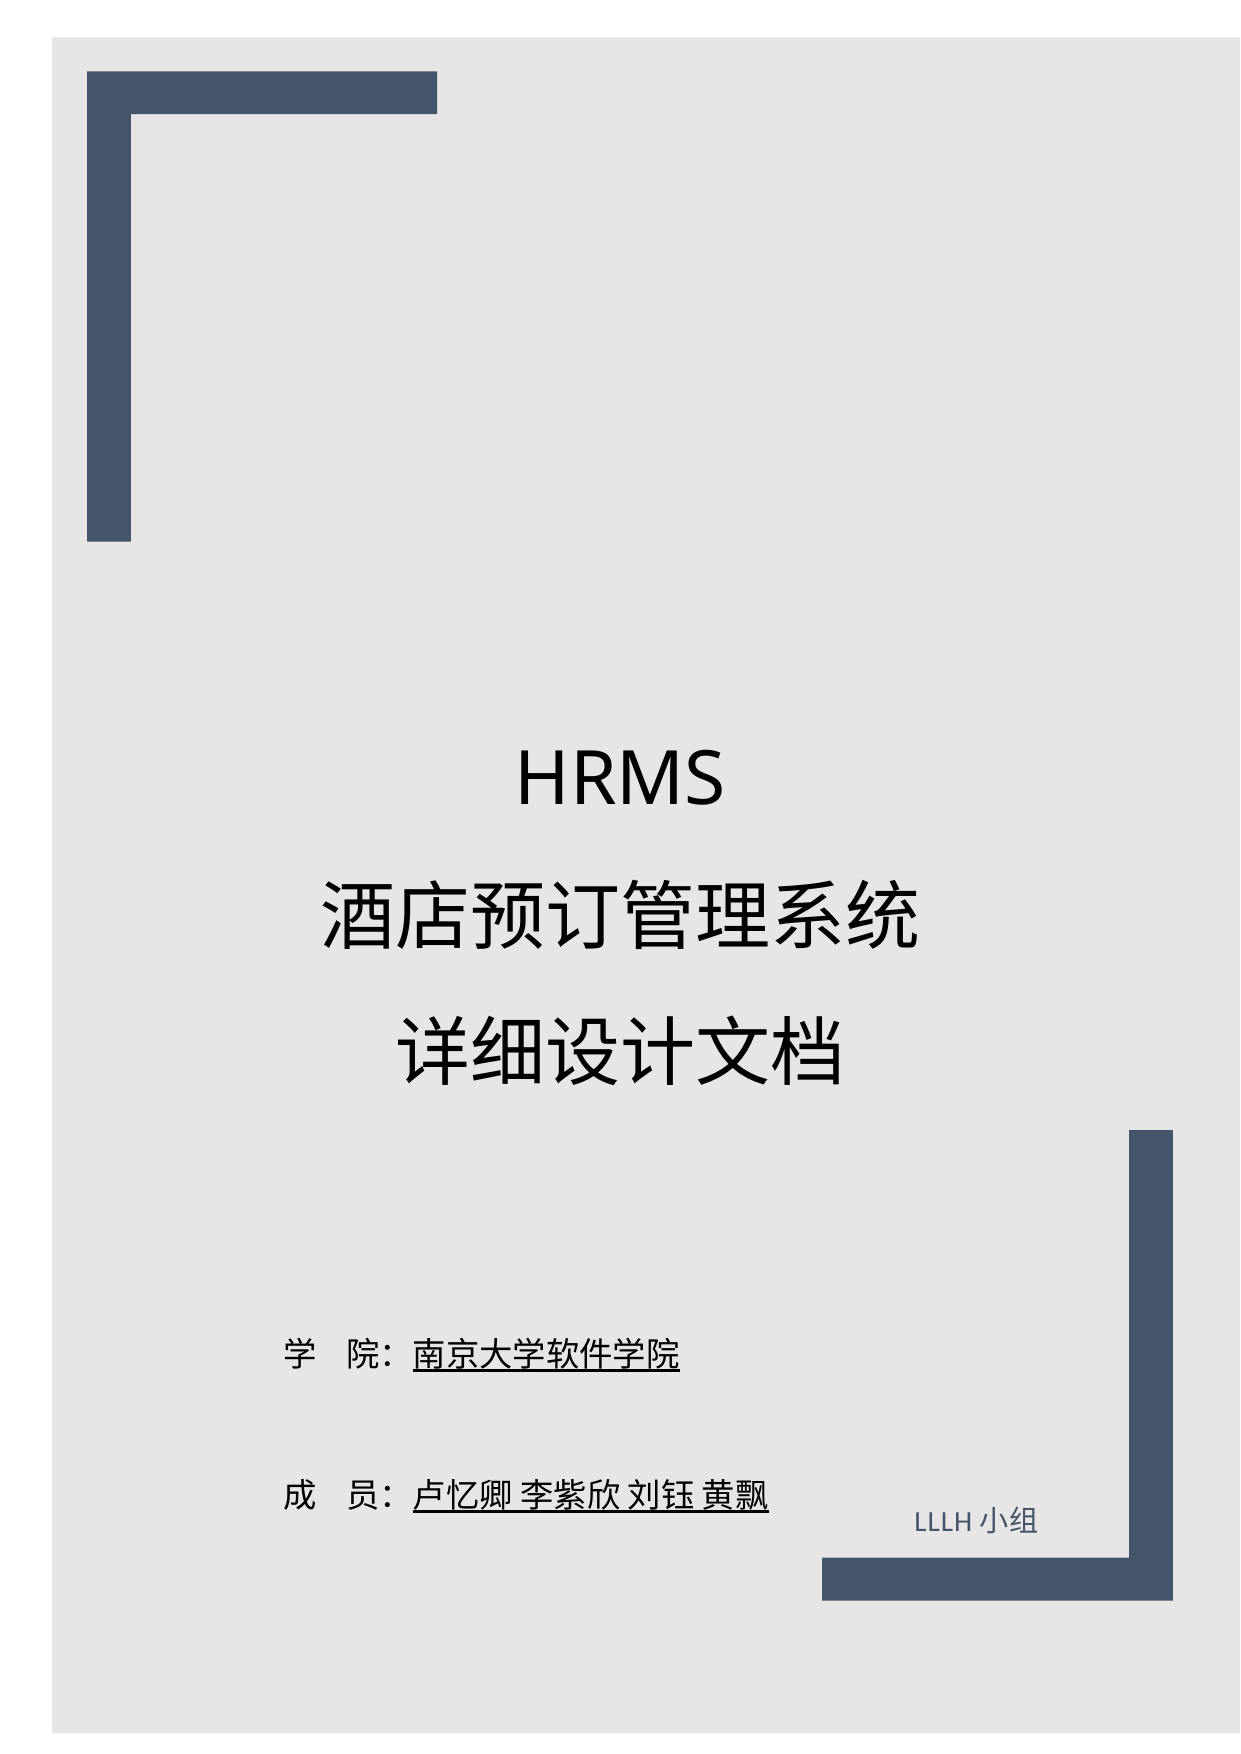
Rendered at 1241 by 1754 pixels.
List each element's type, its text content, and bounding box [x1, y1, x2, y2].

text HRMS [187, 707, 1053, 843]
text 成 员：卢忆卿 李紫欣 刘钰 黄飘 [187, 1459, 1053, 1527]
text 学 院：南京大学软件学院 [187, 1318, 1053, 1386]
text 酒店预订管理系统 [187, 843, 1053, 979]
text 详细设计文档 [187, 979, 1053, 1115]
